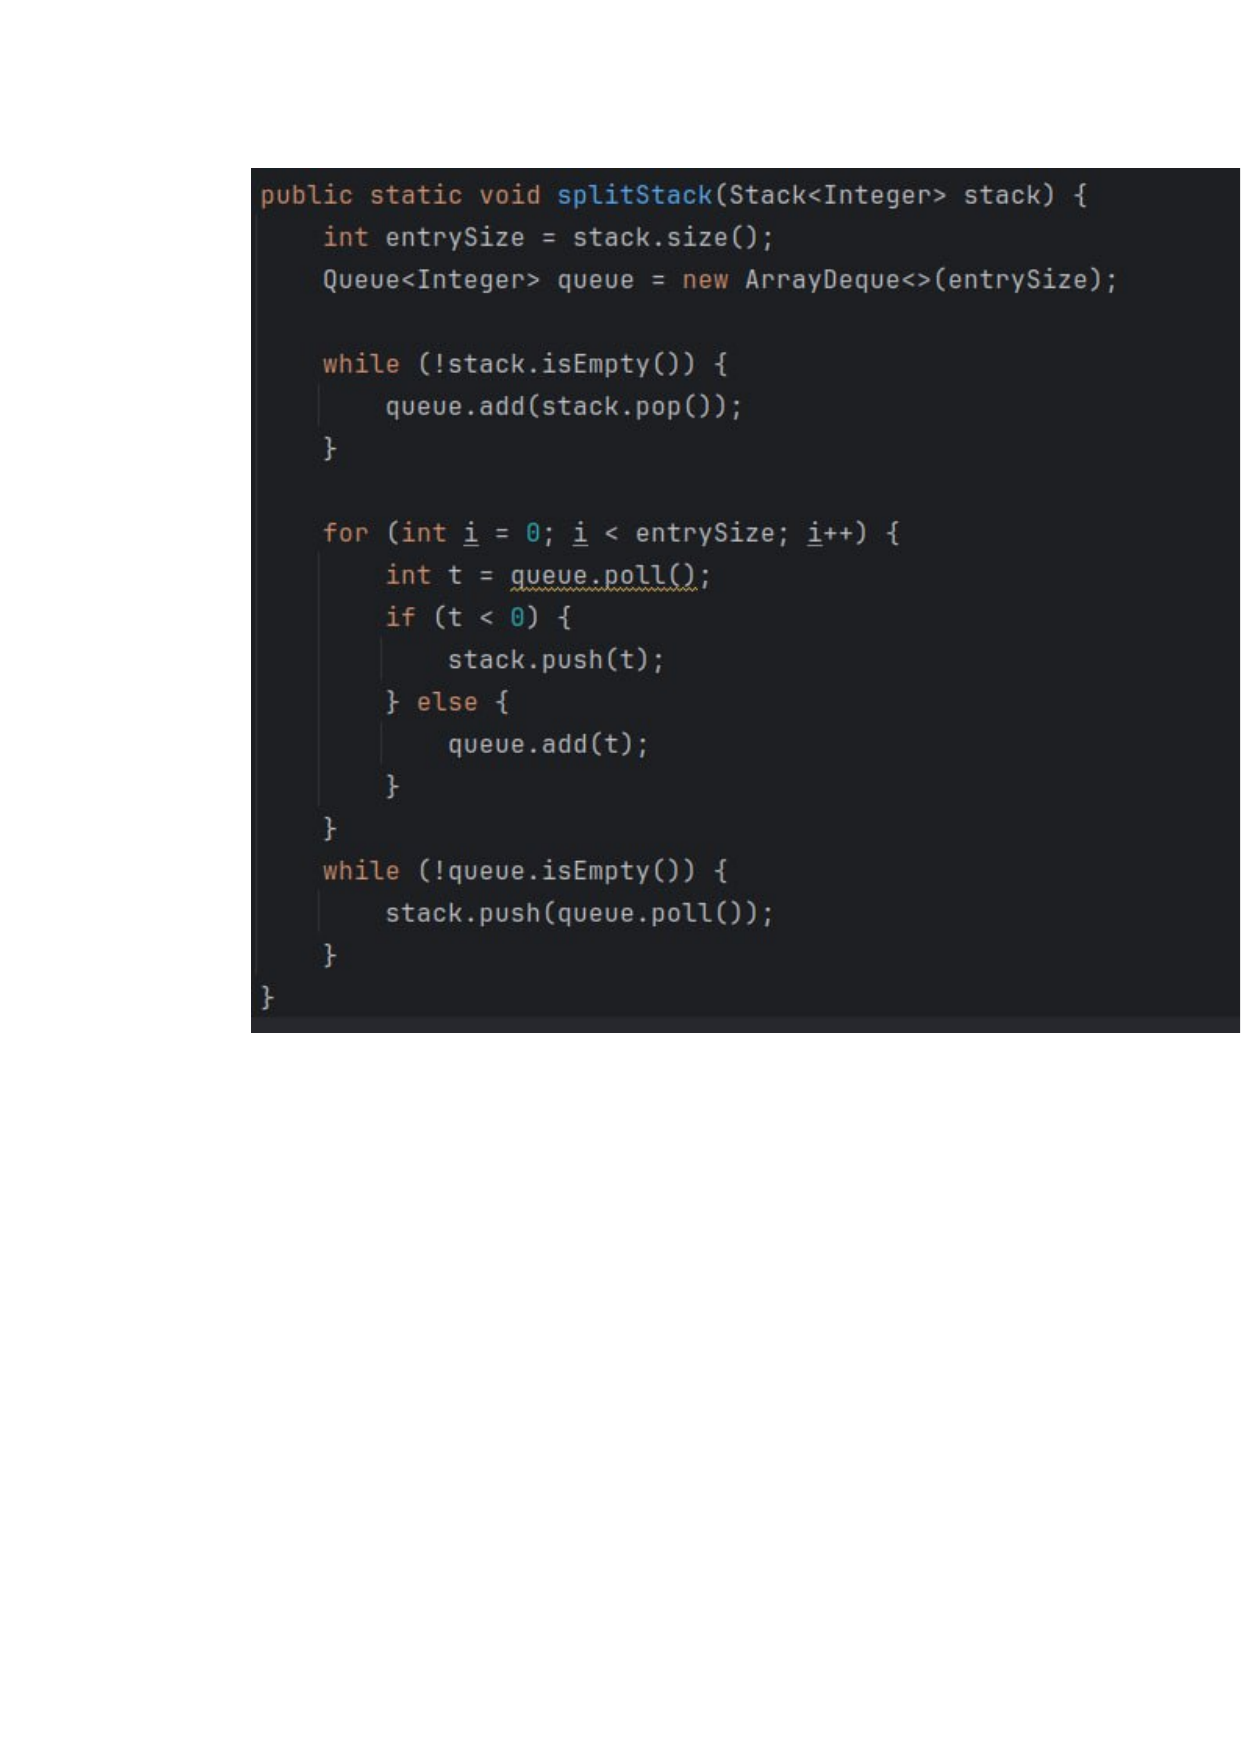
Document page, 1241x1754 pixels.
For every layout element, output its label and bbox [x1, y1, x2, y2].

picture [251, 168, 1241, 1033]
